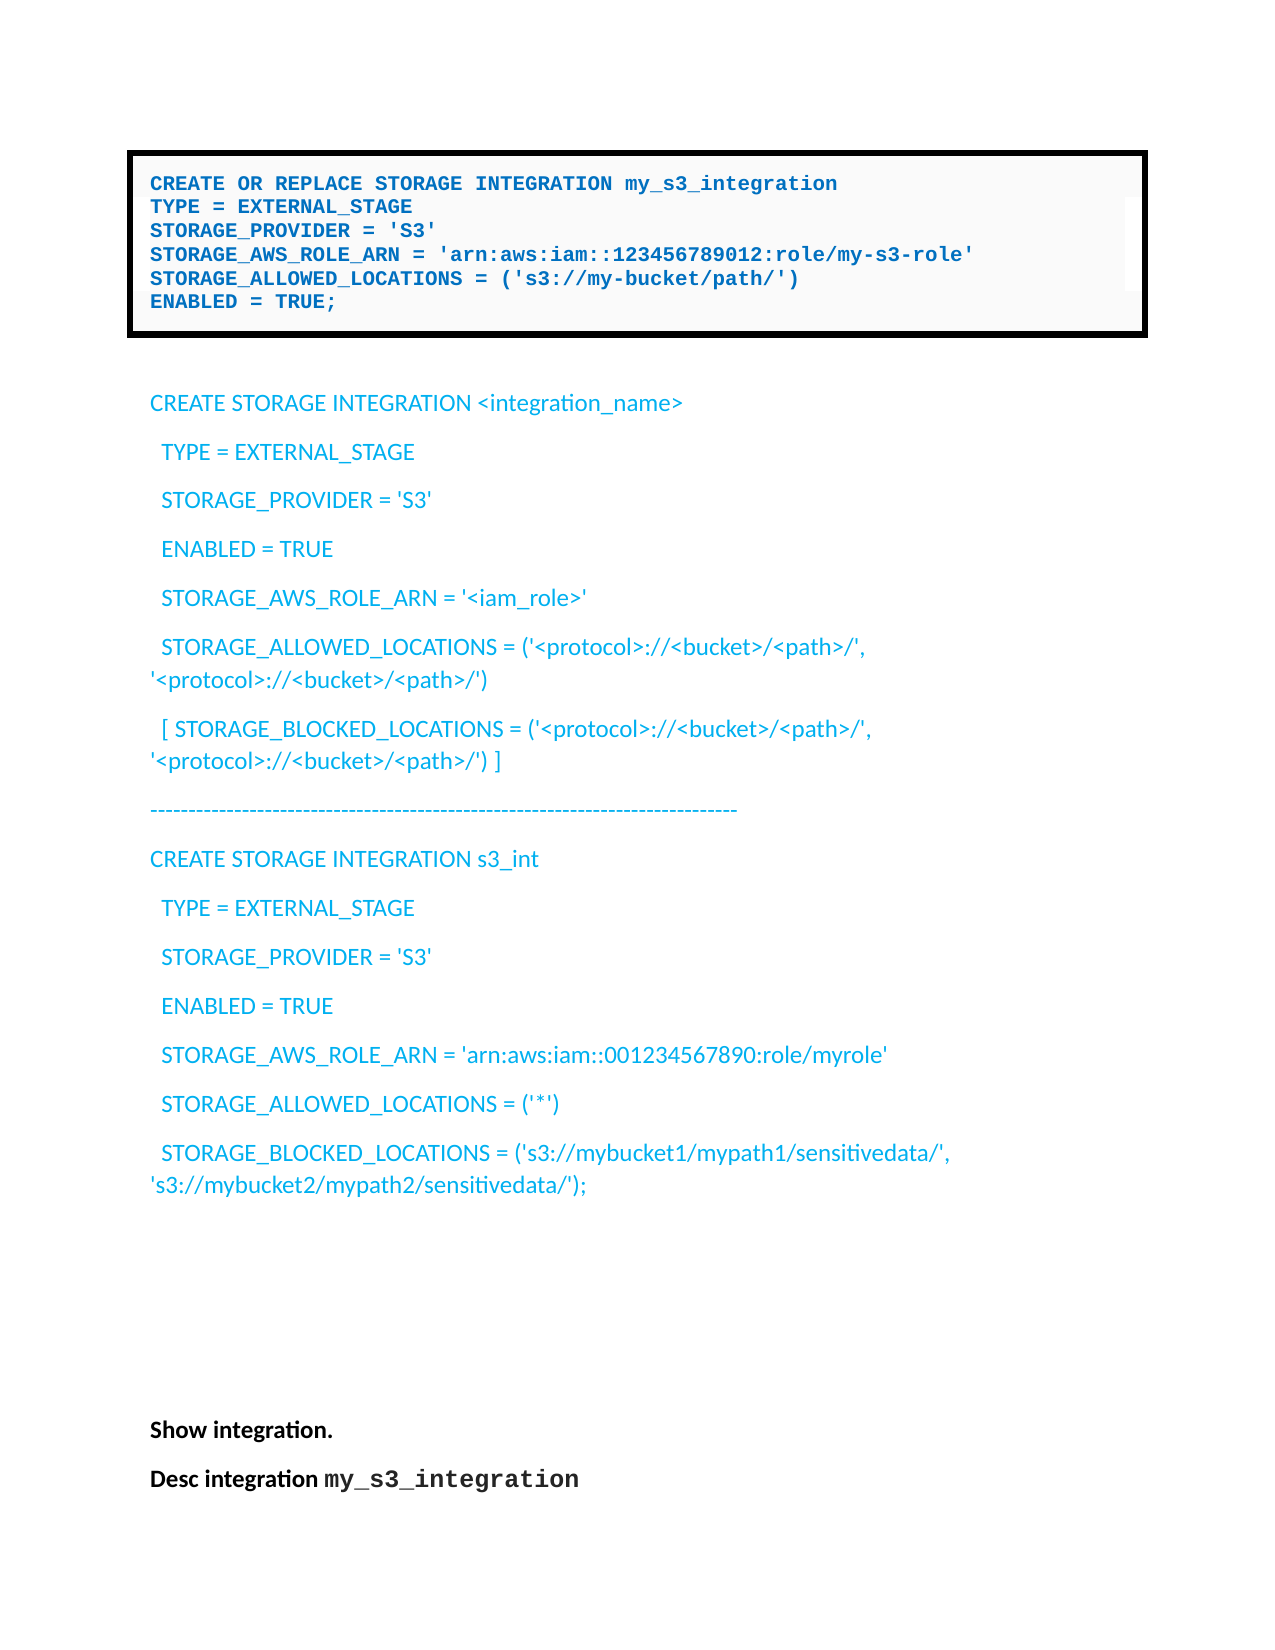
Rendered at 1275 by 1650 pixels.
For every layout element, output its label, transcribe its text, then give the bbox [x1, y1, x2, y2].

text ENABLED = TRUE [150, 533, 1125, 564]
text Show integration. [150, 1414, 1125, 1444]
text [ STORAGE_BLOCKED_LOCATIONS = ('<protocol>://<bucket>/<path>/', '<protocol>://<bucket>/<path>/') ] [150, 713, 1125, 776]
text ----------------------------------------------------------------------------- [150, 794, 1125, 824]
text CREATE OR REPLACE STORAGE INTEGRATION my_s3_integration [133, 156, 1142, 197]
text ENABLED = TRUE [150, 990, 1125, 1020]
text STORAGE_PROVIDER = 'S3' [150, 220, 1125, 244]
text STORAGE_PROVIDER = 'S3' [150, 484, 1125, 515]
text STORAGE_ALLOWED_LOCATIONS = ('*') [150, 1088, 1125, 1118]
text STORAGE_ALLOWED_LOCATIONS = ('<protocol>://<bucket>/<path>/', '<protocol>://<bucket>/<path>/') [150, 631, 1125, 694]
text STORAGE_PROVIDER = 'S3' [150, 941, 1125, 971]
text TYPE = EXTERNAL_STAGE [150, 892, 1125, 922]
text STORAGE_AWS_ROLE_ARN = 'arn:aws:iam::001234567890:role/myrole' [150, 1039, 1125, 1069]
text TYPE = EXTERNAL_STAGE [150, 436, 1125, 466]
text TYPE = EXTERNAL_STAGE [150, 197, 1125, 220]
text STORAGE_BLOCKED_LOCATIONS = ('s3://mybucket1/mypath1/sensitivedata/', 's3://mybucket2/mypath2/sensitivedata/'); [150, 1137, 1125, 1199]
text CREATE STORAGE INTEGRATION s3_int [150, 843, 1125, 873]
text ENABLED = TRUE; [133, 268, 1142, 331]
text CREATE STORAGE INTEGRATION <integration_name> [150, 387, 1125, 417]
text STORAGE_AWS_ROLE_ARN = '<iam_role>' [150, 582, 1125, 613]
text STORAGE_AWS_ROLE_ARN = 'arn:aws:iam::123456789012:role/my-s3-role' [150, 244, 1125, 267]
text Desc integration my_s3_integration [150, 1463, 1125, 1494]
